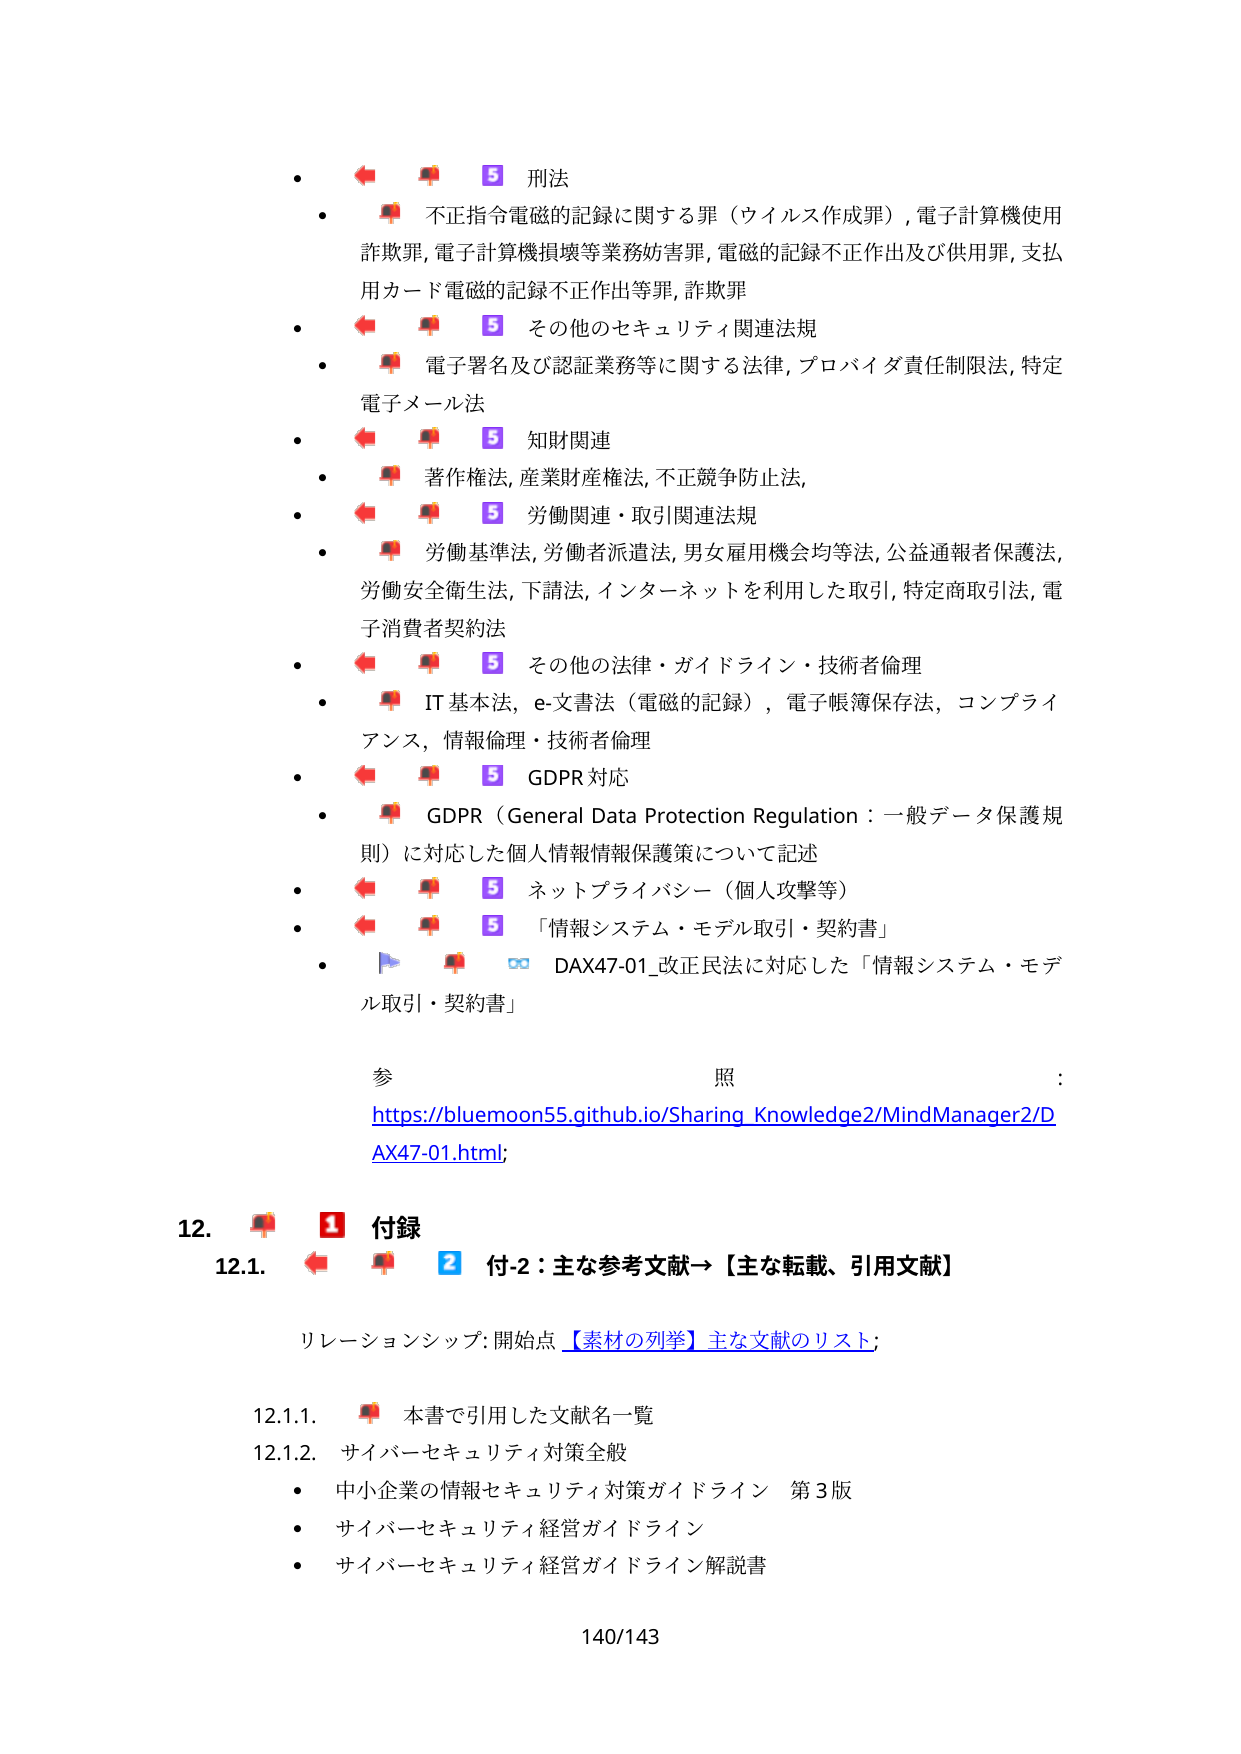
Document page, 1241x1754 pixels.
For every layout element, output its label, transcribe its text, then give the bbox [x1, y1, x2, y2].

picture [418, 315, 440, 336]
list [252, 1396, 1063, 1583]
list 刑法 [294, 158, 1063, 196]
picture [319, 1212, 345, 1238]
picture [482, 427, 504, 449]
picture [379, 202, 401, 224]
picture [482, 652, 504, 674]
picture [418, 915, 440, 936]
list その他のセキュリティ関連法規 [294, 308, 1063, 346]
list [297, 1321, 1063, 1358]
picture [250, 1212, 276, 1238]
picture [379, 690, 401, 711]
list 電子署名及び認証業務等に関する法律, プロバイダ責任制限法, 特定電子メール法 [319, 346, 1063, 421]
picture [354, 652, 376, 674]
picture [354, 502, 376, 524]
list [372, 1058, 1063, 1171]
list 不正指令電磁的記録に関する罪（ウイルス作成罪）, 電子計算機使用詐欺罪, 電子計算機損壊等業務妨害罪, 電磁的記録不正作出及び供用罪, 支払用カード電磁的記録不正作出等罪, 詐欺罪 [319, 196, 1063, 308]
picture [482, 765, 504, 786]
picture [482, 915, 504, 936]
picture [304, 1251, 328, 1275]
picture [354, 765, 376, 786]
picture [482, 877, 504, 899]
picture [371, 1251, 395, 1275]
picture [354, 427, 376, 449]
picture [438, 1251, 462, 1275]
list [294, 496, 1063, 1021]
picture [508, 952, 530, 974]
picture [482, 502, 504, 524]
picture [418, 652, 440, 674]
picture [379, 352, 401, 374]
picture [418, 427, 440, 449]
picture [482, 165, 504, 186]
picture [379, 802, 401, 824]
picture [443, 952, 465, 974]
picture [379, 540, 401, 561]
picture [354, 915, 376, 936]
picture [418, 765, 440, 786]
list 知財関連 [294, 421, 1063, 458]
picture [482, 315, 504, 336]
picture [354, 877, 376, 899]
list 著作権法, 産業財産権法, 不正競争防止法, [319, 458, 1063, 496]
picture [418, 502, 440, 524]
picture [379, 952, 401, 974]
picture [418, 165, 440, 186]
picture [379, 465, 401, 486]
picture [354, 165, 376, 186]
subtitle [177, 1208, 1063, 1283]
picture [358, 1402, 380, 1424]
picture [354, 315, 376, 336]
picture [418, 877, 440, 899]
